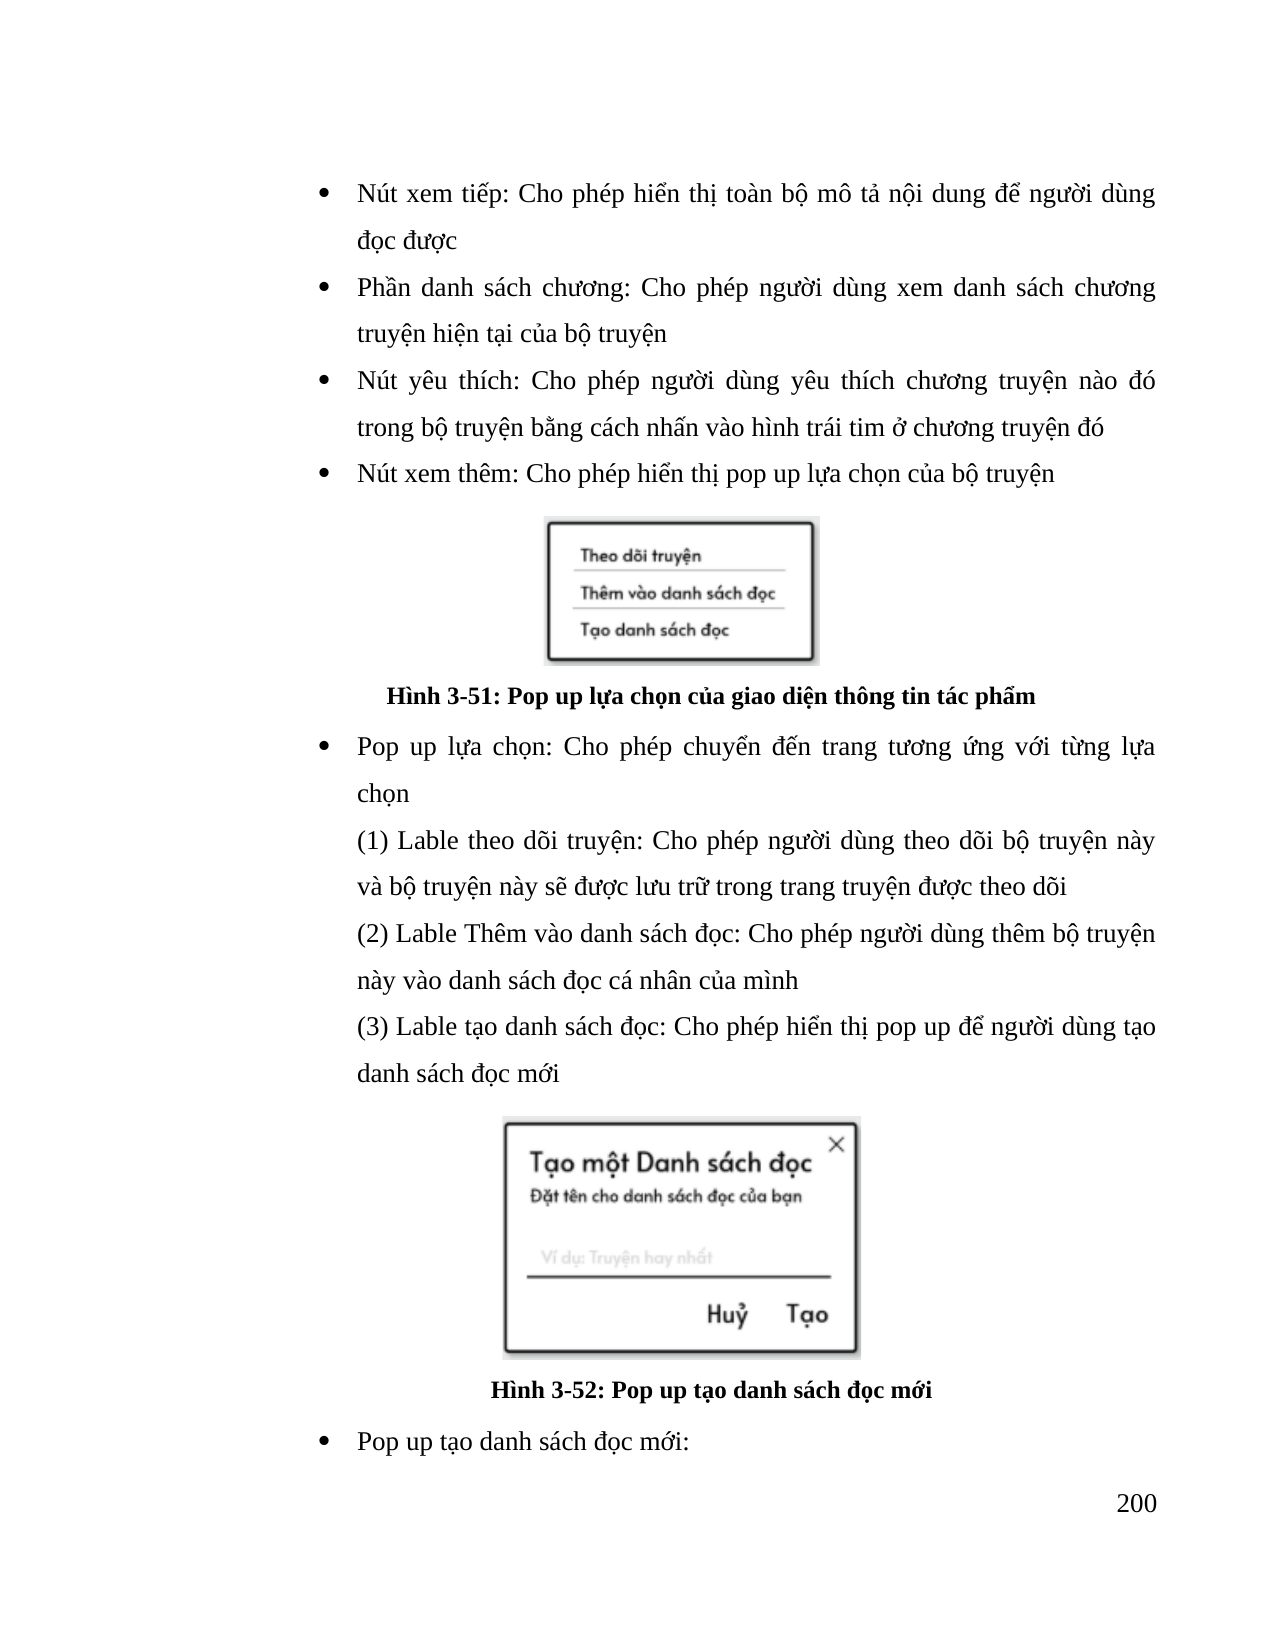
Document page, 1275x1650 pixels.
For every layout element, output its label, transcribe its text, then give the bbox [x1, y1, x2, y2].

list Phần danh sách chương: Cho phép người dùng xem danh sách chương truyện hiện tại của bộ truyện [319, 271, 1157, 348]
list (3) Lable tạo danh sách đọc: Cho phép hiển thị pop up để người dùng tạo danh sách đọc mới [357, 1011, 1157, 1088]
list Pop up tạo danh sách đọc mới: [319, 1425, 1157, 1456]
list Nút xem tiếp: Cho phép hiển thị toàn bộ mô tả nội dung để người dùng đọc được [319, 177, 1157, 255]
list Nút yêu thích: Cho phép người dùng yêu thích chương truyện nào đó trong bộ truyện bằng cách nhấn vào hình trái tim ở chương truyện đó [319, 364, 1157, 442]
picture [502, 1116, 862, 1360]
list (2) Lable Thêm vào danh sách đọc: Cho phép người dùng thêm bộ truyện này vào danh sách đọc cá nhân của mình [357, 917, 1157, 995]
list Nút xem thêm: Cho phép hiển thị pop up lựa chọn của bộ truyện [319, 457, 1157, 489]
list (1) Lable theo dõi truyện: Cho phép người dùng theo dõi bộ truyện này và bộ truyện này sẽ được lưu trữ trong trang truyện được theo dõi [357, 824, 1157, 902]
list Pop up lựa chọn: Cho phép chuyển đến trang tương ứng với từng lựa chọn [319, 730, 1157, 808]
picture [543, 516, 820, 666]
